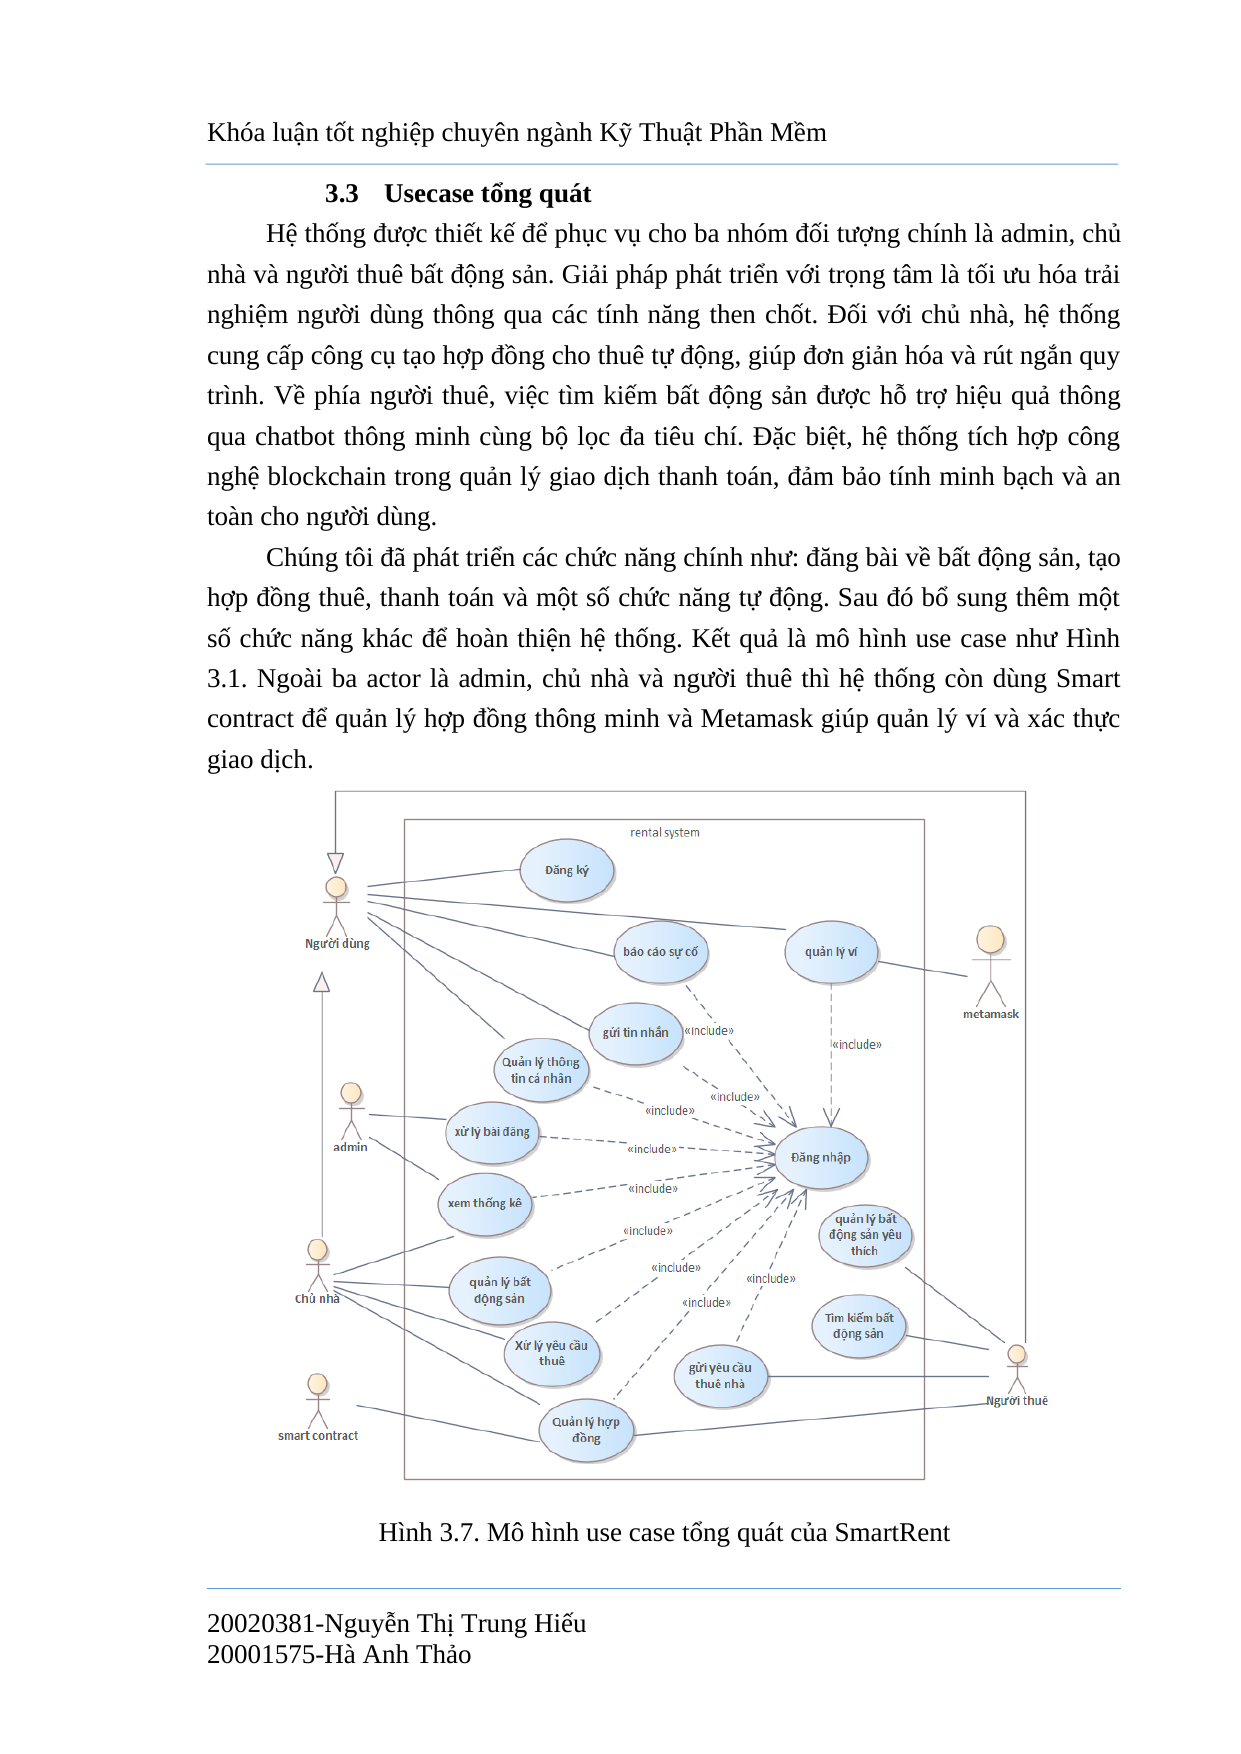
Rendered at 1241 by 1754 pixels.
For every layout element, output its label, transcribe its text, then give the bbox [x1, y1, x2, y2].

text Chúng tôi đã phát triển các chức năng chính như: đăng bài về bất động sản, tạo hợp đồng thuê, thanh toán và một số chức năng tự động. Sau đó bổ sung thêm một số chức năng khác để hoàn thiện hệ thống. Kết quả là mô hình use case như Hình 3.1. Ngoài ba actor là admin, chủ nhà và người thuê thì hệ thống còn dùng Smart contract để quản lý hợp đồng thông minh và Metamask giúp quản lý ví và xác thực giao dịch. [207, 541, 1122, 774]
text Hệ thống được thiết kế để phục vụ cho ba nhóm đối tượng chính là admin, chủ nhà và người thuê bất động sản. Giải pháp phát triển với trọng tâm là tối ưu hóa trải nghiệm người dùng thông qua các tính năng then chốt. Đối với chủ nhà, hệ thống cung cấp công cụ tạo hợp đồng cho thuê tự động, giúp đơn giản hóa và rút ngắn quy trình. Về phía người thuê, việc tìm kiếm bất động sản được hỗ trợ hiệu quả thông qua chatbot thông minh cùng bộ lọc đa tiêu chí. Đặc biệt, hệ thống tích hợp công nghệ blockchain trong quản lý giao dịch thanh toán, đảm bảo tính minh bạch và an toàn cho người dùng. [207, 218, 1122, 532]
subtitle Usecase tổng quát [266, 177, 1122, 208]
picture [271, 783, 1058, 1487]
